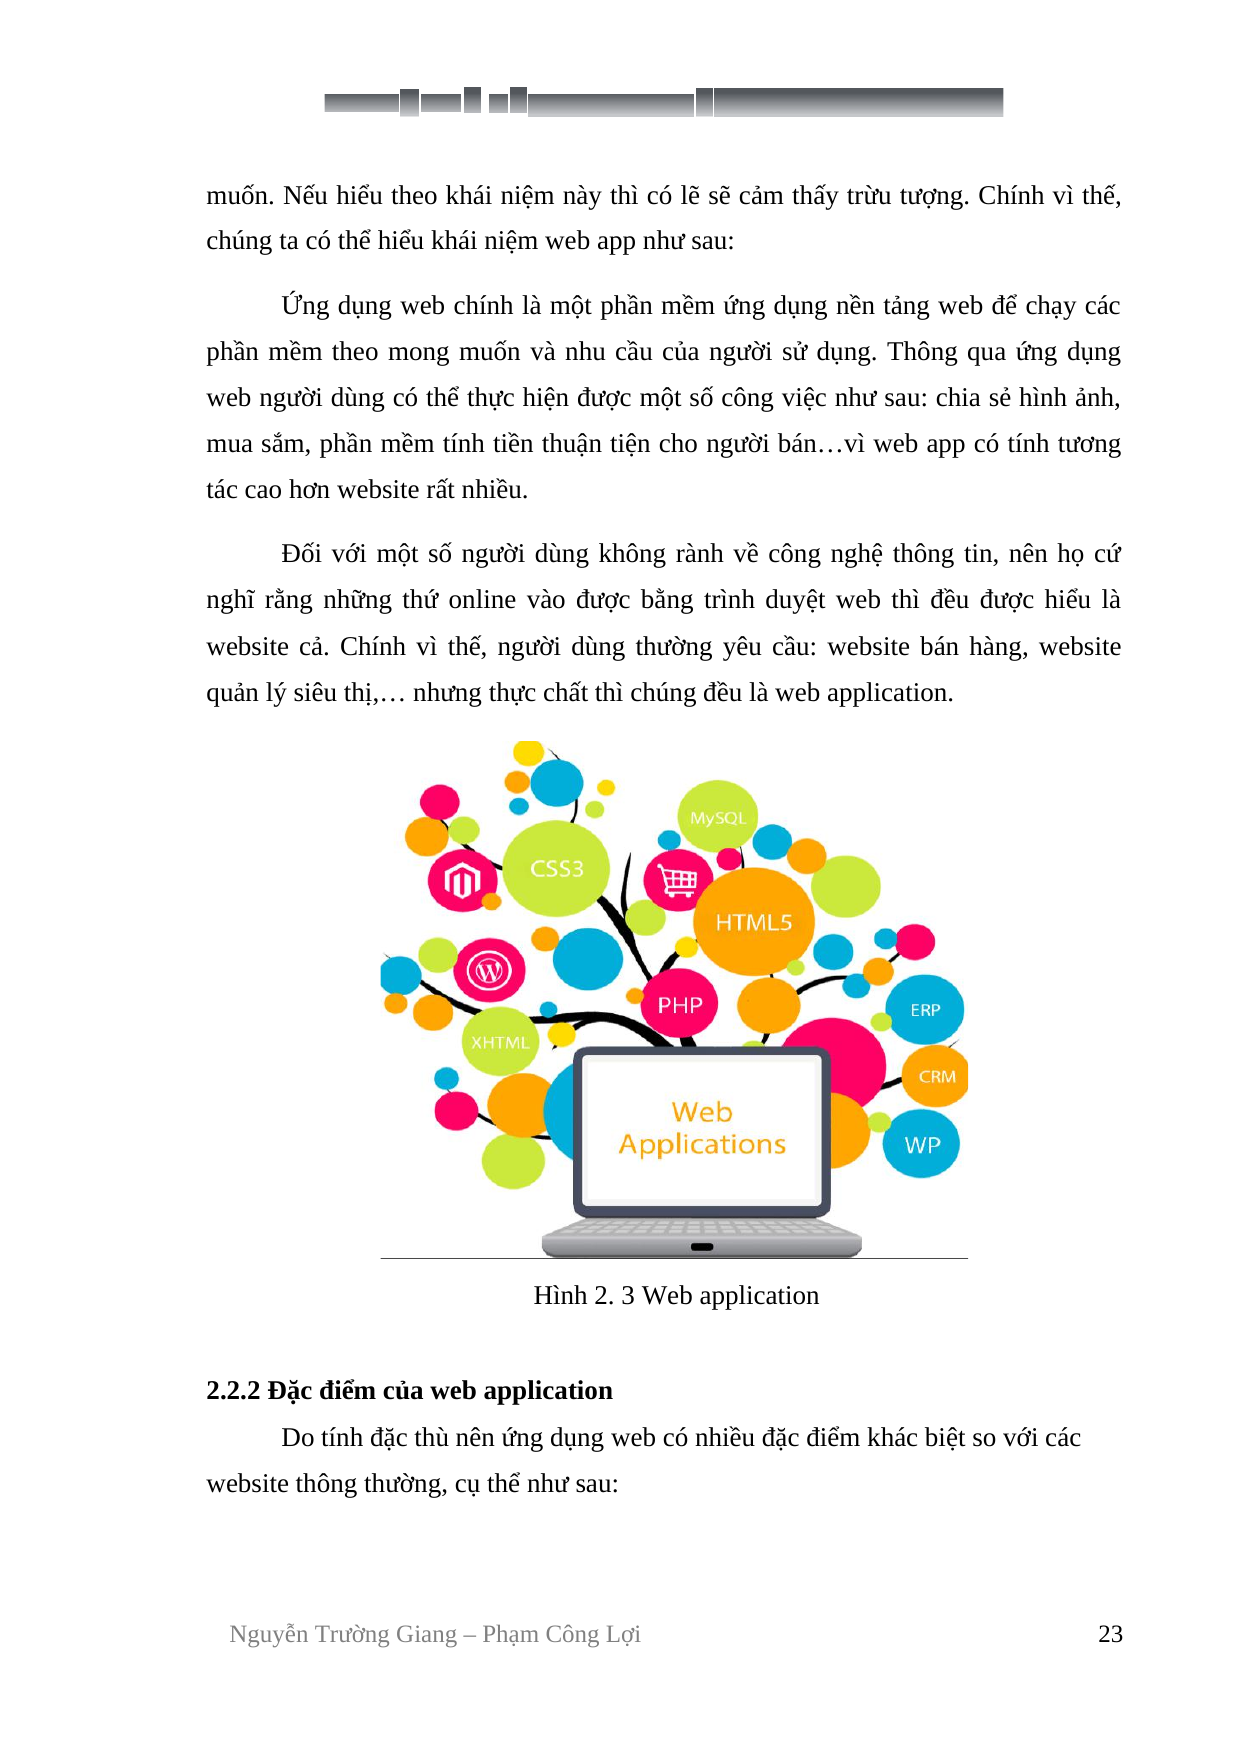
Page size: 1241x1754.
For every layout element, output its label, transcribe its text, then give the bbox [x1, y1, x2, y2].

picture [380, 741, 969, 1259]
picture [324, 87, 1004, 117]
text Đối với một số người dùng không rành về công nghệ thông tin, nên họ cứ nghĩ rằng những thứ online vào được bằng trình duyệt web thì đều được hiểu là website cả. Chính vì thế, người dùng thường yêu cầu: website bán hàng, website quản lý siêu thị,… nhưng thực chất thì chúng đều là web application. [206, 538, 1123, 707]
text website thông thường, cụ thể như sau: [206, 1467, 1123, 1498]
text 2.2.2 Đặc điểm của web application [206, 1374, 1123, 1405]
text muốn. Nếu hiểu theo khái niệm này thì có lẽ sẽ cảm thấy trừu tượng. Chính vì thế, chúng ta có thể hiểu khái niệm web app như sau: [206, 179, 1123, 255]
text Do tính đặc thù nên ứng dụng web có nhiều đặc điểm khác biệt so với các [281, 1421, 1123, 1452]
text Ứng dụng web chính là một phần mềm ứng dụng nền tảng web để chạy các phần mềm theo mong muốn và nhu cầu của người sử dụng. Thông qua ứng dụng web người dùng có thể thực hiện được một số công việc như sau: chia sẻ hình ảnh, mua sắm, phần mềm tính tiền thuận tiện cho người bán…vì web app có tính tương tác cao hơn website rất nhiều. [206, 289, 1123, 504]
table_header Nguyễn Trường Giang – Phạm Công Lợi [229, 1619, 869, 1648]
table_header 23 [869, 1619, 1123, 1648]
text Hình 2. 3 Web application [533, 1279, 1123, 1310]
